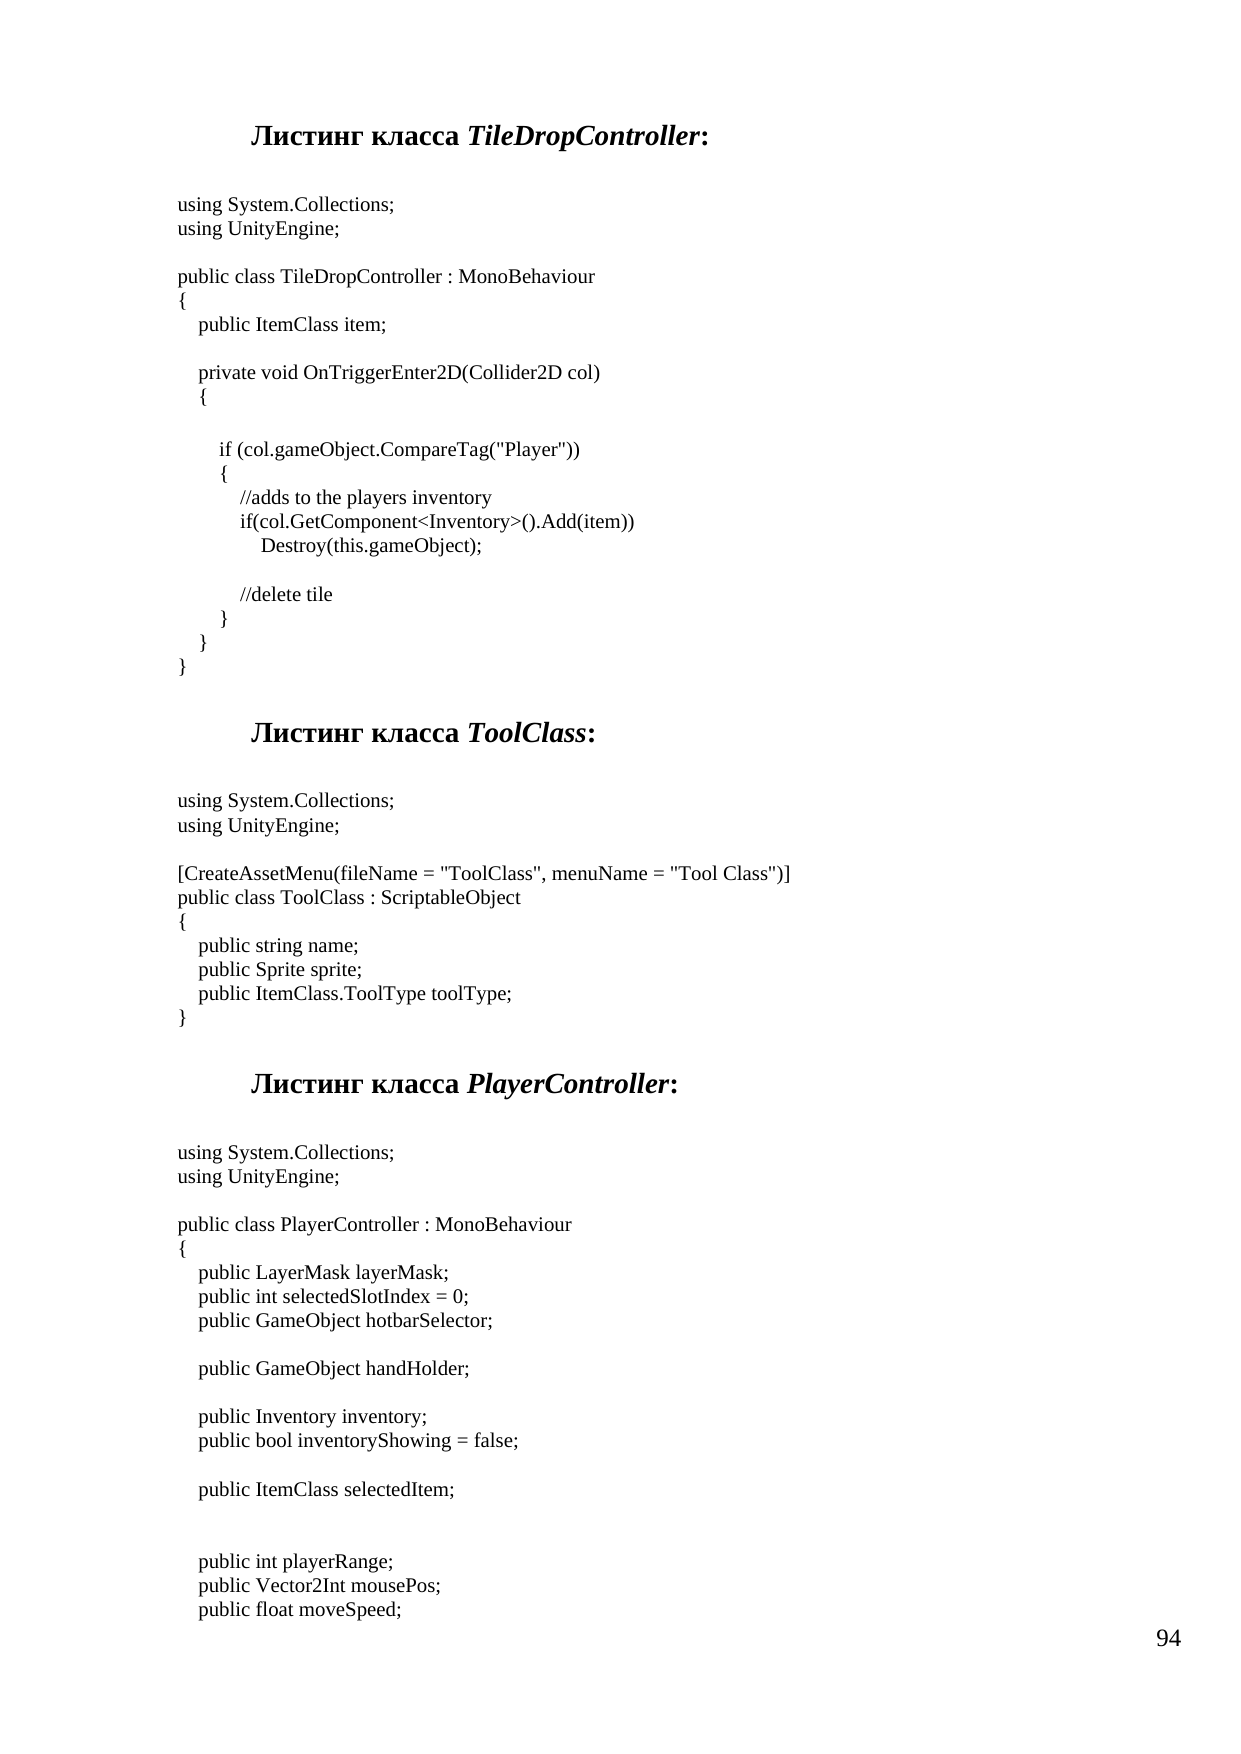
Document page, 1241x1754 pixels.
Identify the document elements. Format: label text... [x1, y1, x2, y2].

text Destroy(this.gameObject); [177, 533, 1181, 557]
text public bool inventoryShowing = false; [177, 1428, 1181, 1452]
text using UnityEngine; [177, 216, 1181, 240]
text public class ToolClass : ScriptableObject [177, 885, 1181, 909]
text { [177, 288, 1181, 312]
text using UnityEngine; [177, 812, 1181, 837]
text } [177, 1005, 1181, 1029]
text public GameObject hotbarSelector; [177, 1308, 1181, 1332]
text [CreateAssetMenu(fileName = "ToolClass", menuName = "Tool Class")] [177, 861, 1181, 885]
text public string name; [177, 933, 1181, 957]
text public class TileDropController : MonoBehaviour [177, 264, 1181, 288]
text public float moveSpeed; [177, 1597, 1181, 1621]
text { [177, 909, 1181, 933]
text public int selectedSlotIndex = 0; [177, 1284, 1181, 1308]
text using System.Collections; [177, 192, 1181, 216]
text { [177, 384, 1181, 408]
text public Inventory inventory; [177, 1404, 1181, 1428]
text using System.Collections; [177, 1140, 1181, 1164]
text public ItemClass item; [177, 312, 1181, 336]
text { [177, 461, 1181, 485]
text if (col.gameObject.CompareTag("Player")) [177, 437, 1181, 461]
text public Sprite sprite; [177, 957, 1181, 981]
text Листинг класса TileDropController: [177, 118, 1181, 152]
text private void OnTriggerEnter2D(Collider2D col) [177, 360, 1181, 384]
text } [177, 654, 1181, 678]
text public ItemClass selectedItem; [177, 1477, 1181, 1501]
text public class PlayerController : MonoBehaviour [177, 1212, 1181, 1236]
text using UnityEngine; [177, 1164, 1181, 1188]
text } [177, 630, 1181, 654]
text //adds to the players inventory [177, 485, 1181, 509]
text if(col.GetComponent<Inventory>().Add(item)) [177, 509, 1181, 533]
text using System.Collections; [177, 788, 1181, 812]
text } [177, 606, 1181, 630]
text //delete tile [177, 582, 1181, 606]
text public LayerMask layerMask; [177, 1260, 1181, 1284]
text { [177, 1236, 1181, 1260]
text public ItemClass.ToolType toolType; [177, 981, 1181, 1005]
text public Vector2Int mousePos; [177, 1573, 1181, 1597]
text Листинг класса PlayerController: [177, 1066, 1181, 1099]
text public int playerRange; [177, 1549, 1181, 1573]
text Листинг класса ToolClass: [177, 715, 1181, 748]
text public GameObject handHolder; [177, 1356, 1181, 1380]
